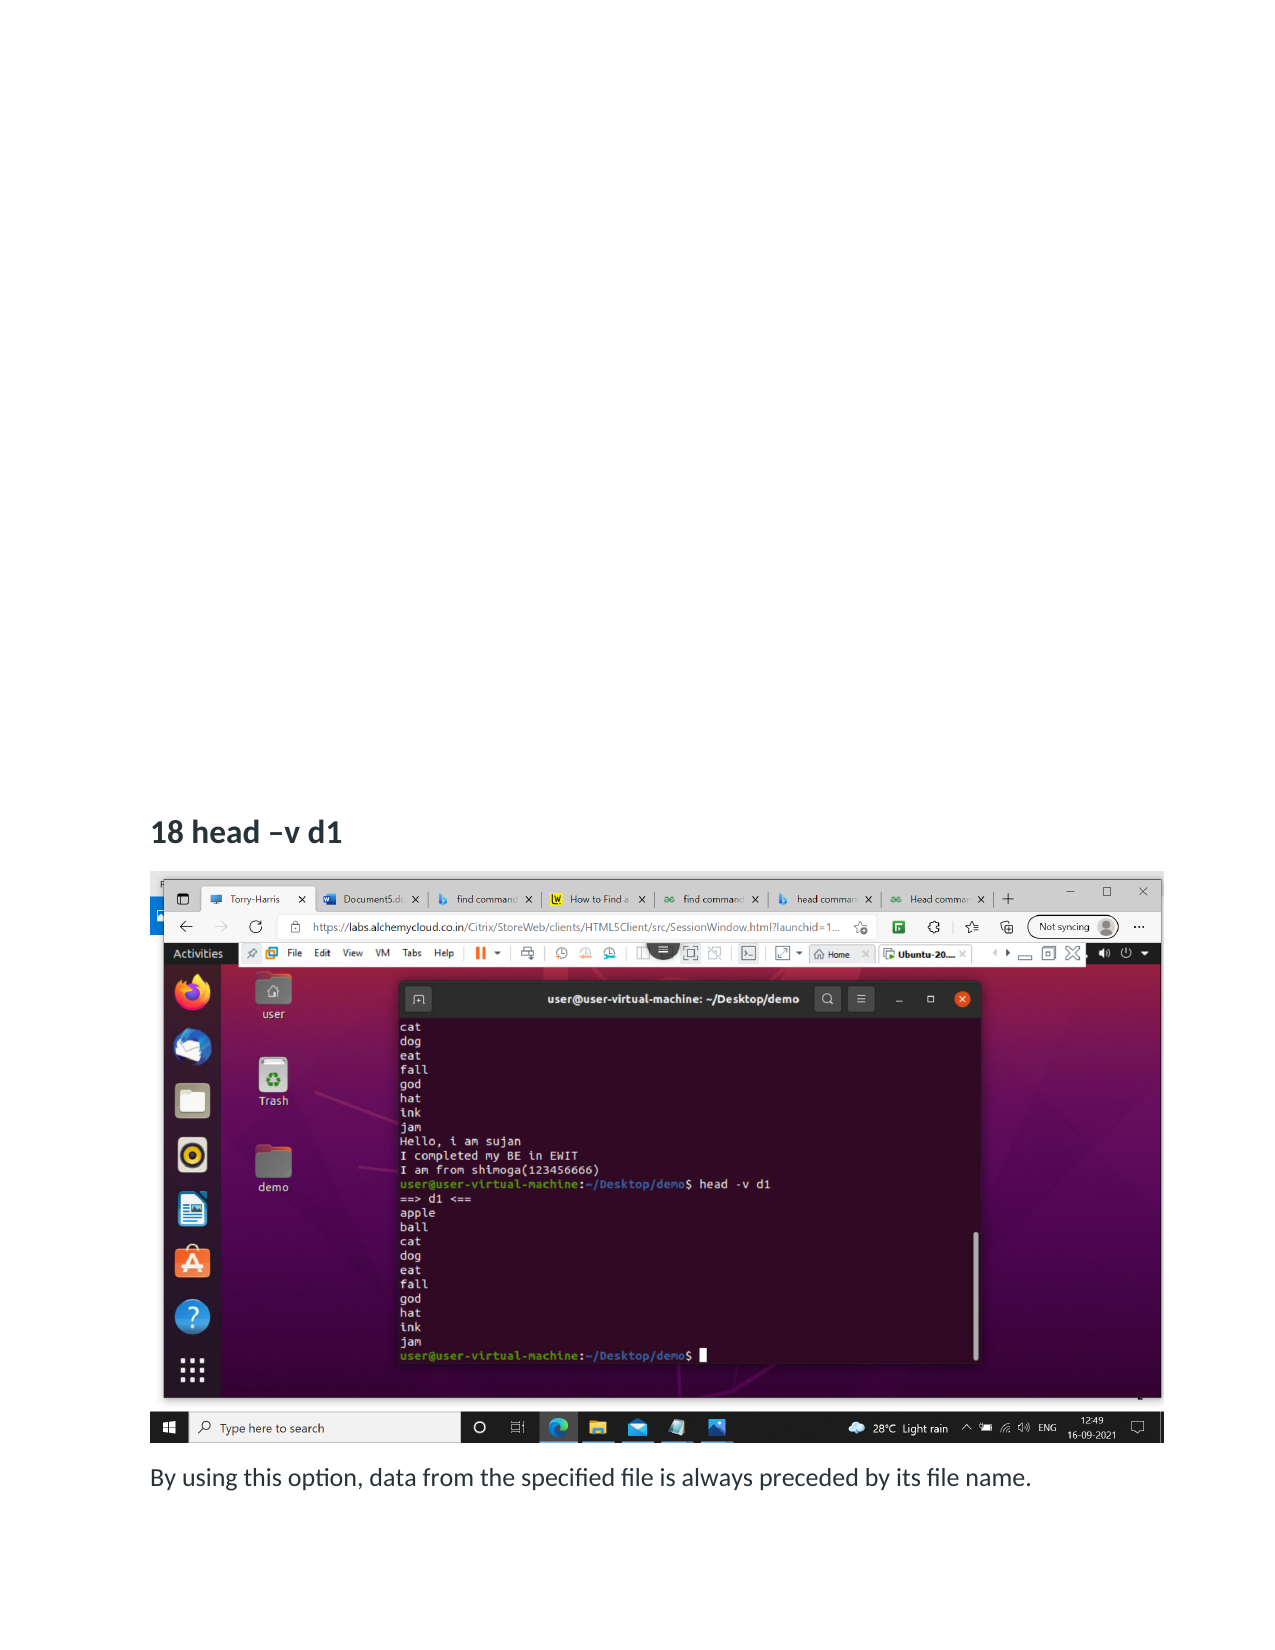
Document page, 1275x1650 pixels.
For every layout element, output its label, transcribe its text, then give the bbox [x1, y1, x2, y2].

picture [150, 871, 1164, 1443]
text 18 head –v d1 [150, 811, 1125, 852]
text By using this option, data from the specified file is always preceded by its file name. [150, 1461, 1125, 1493]
